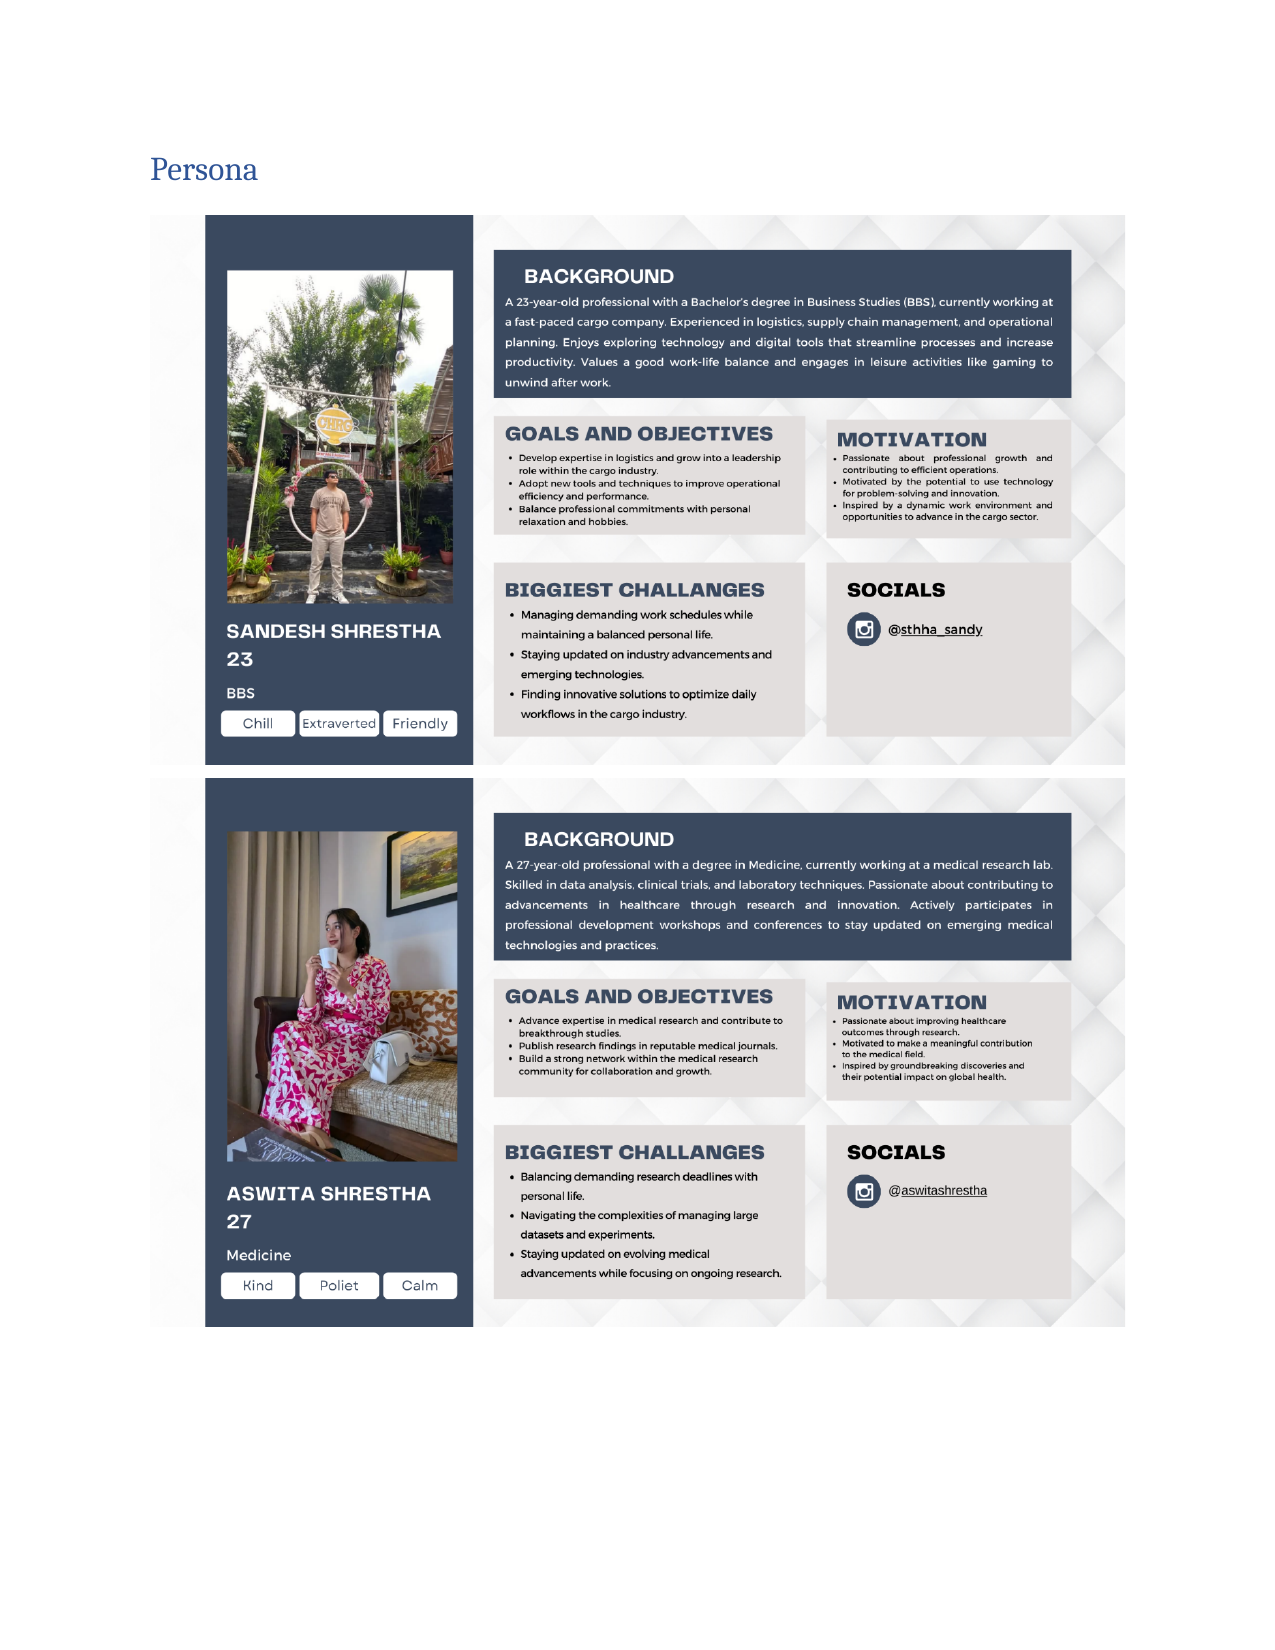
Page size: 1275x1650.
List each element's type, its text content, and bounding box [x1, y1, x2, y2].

picture [150, 215, 1125, 765]
subtitle Persona [150, 150, 1125, 188]
picture [150, 778, 1125, 1327]
